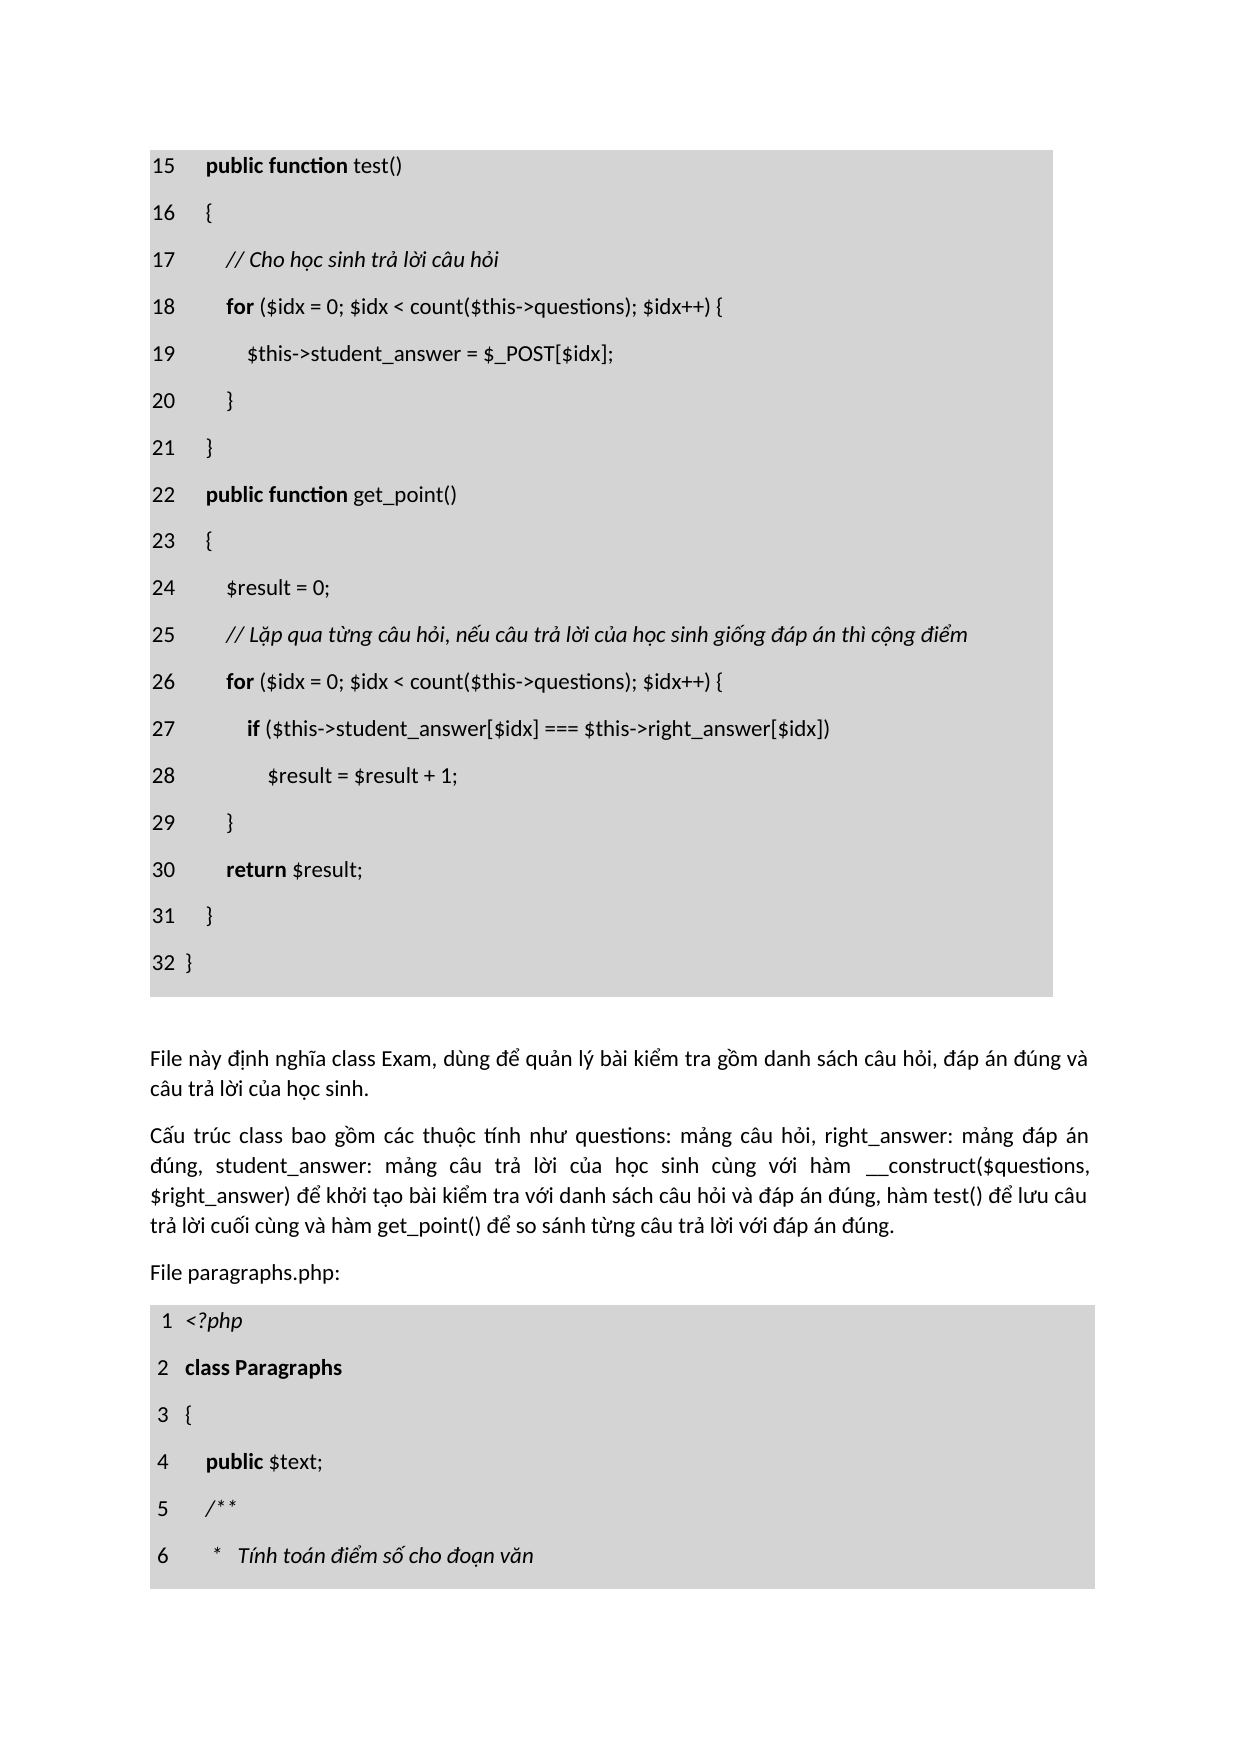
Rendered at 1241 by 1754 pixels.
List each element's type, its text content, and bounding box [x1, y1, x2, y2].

text Cấu trúc class bao gồm các thuộc tính như questions: mảng câu hỏi, right_answer: mảng đáp án đúng, student_answer: mảng câu trả lời của học sinh cùng với hàm __construct($questions, $right_answer) để khởi tạo bài kiểm tra với danh sách câu hỏi và đáp án đúng, hàm test() để lưu câu trả lời cuối cùng và hàm get_point() để so sánh từng câu trả lời với đáp án đúng. [150, 1121, 1090, 1239]
text File paragraphs.php: [150, 1258, 1090, 1286]
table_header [183, 1305, 1095, 1589]
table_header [183, 150, 1053, 997]
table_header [150, 150, 183, 997]
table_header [150, 1305, 183, 1589]
text File này định nghĩa class Exam, dùng để quản lý bài kiểm tra gồm danh sách câu hỏi, đáp án đúng và câu trả lời của học sinh. [150, 1044, 1090, 1102]
